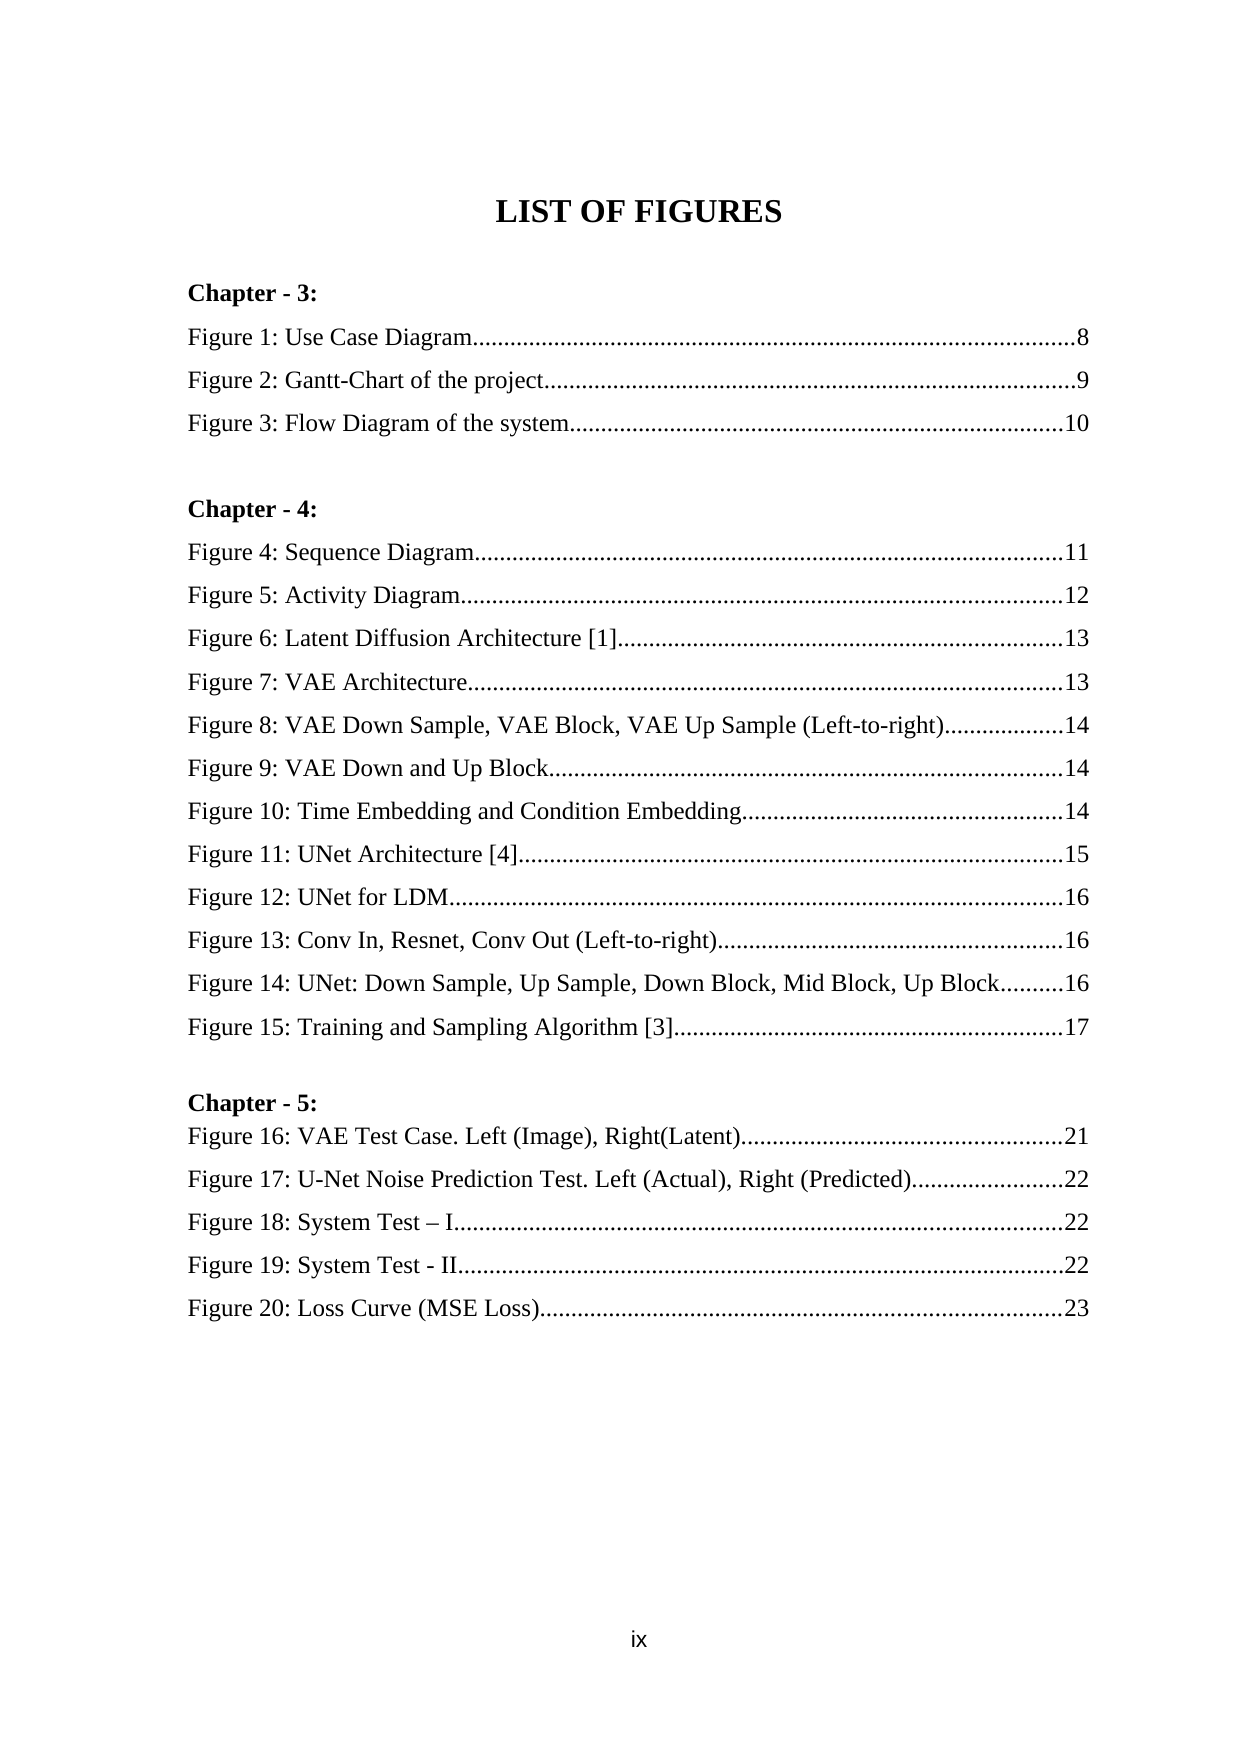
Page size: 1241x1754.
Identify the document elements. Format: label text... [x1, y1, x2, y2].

text Figure 16: VAE Test Case. Left (Image), Right(Latent). 21 [187, 1121, 1090, 1149]
text Figure 14: UNet: Down Sample, Up Sample, Down Block, Mid Block, Up Block 16 [187, 968, 1090, 997]
text Figure 4: Sequence Diagram 11 [187, 537, 1090, 566]
text Figure 19: System Test - II 22 [187, 1250, 1090, 1279]
text Figure 20: Loss Curve (MSE Loss) 23 [187, 1293, 1090, 1322]
text Chapter - 3: Figure 1: Use Case Diagram 8 [187, 278, 1090, 350]
text Figure 18: System Test – I 22 [187, 1207, 1090, 1236]
text Figure 3: Flow Diagram of the system 10 [187, 408, 1090, 437]
text Chapter - 4: [187, 494, 1090, 523]
text Figure 8: VAE Down Sample, VAE Block, VAE Up Sample (Left-to-right) 14 [187, 710, 1090, 738]
text Figure 15: Training and Sampling Algorithm [3] 17 [187, 1012, 1090, 1040]
text Figure 9: VAE Down and Up Block 14 [187, 753, 1090, 782]
text Figure 7: VAE Architecture 13 [187, 667, 1090, 695]
text Figure 12: UNet for LDM 16 [187, 882, 1090, 911]
text Figure 6: Latent Diffusion Architecture [1] 13 [187, 623, 1090, 652]
text Figure 10: Time Embedding and Condition Embedding 14 [187, 796, 1090, 825]
text Figure 5: Activity Diagram 12 [187, 580, 1090, 609]
text Figure 2: Gantt-Chart of the project 9 [187, 365, 1090, 393]
text Figure 17: U-Net Noise Prediction Test. Left (Actual), Right (Predicted). 22 [187, 1164, 1090, 1193]
text Figure 11: UNet Architecture [4] 15 [187, 839, 1090, 868]
text Figure 13: Conv In, Resnet, Conv Out (Left-to-right) 16 [187, 925, 1090, 954]
text Chapter - 5: [187, 1088, 1090, 1116]
subtitle LIST OF FIGURES [187, 192, 1090, 230]
